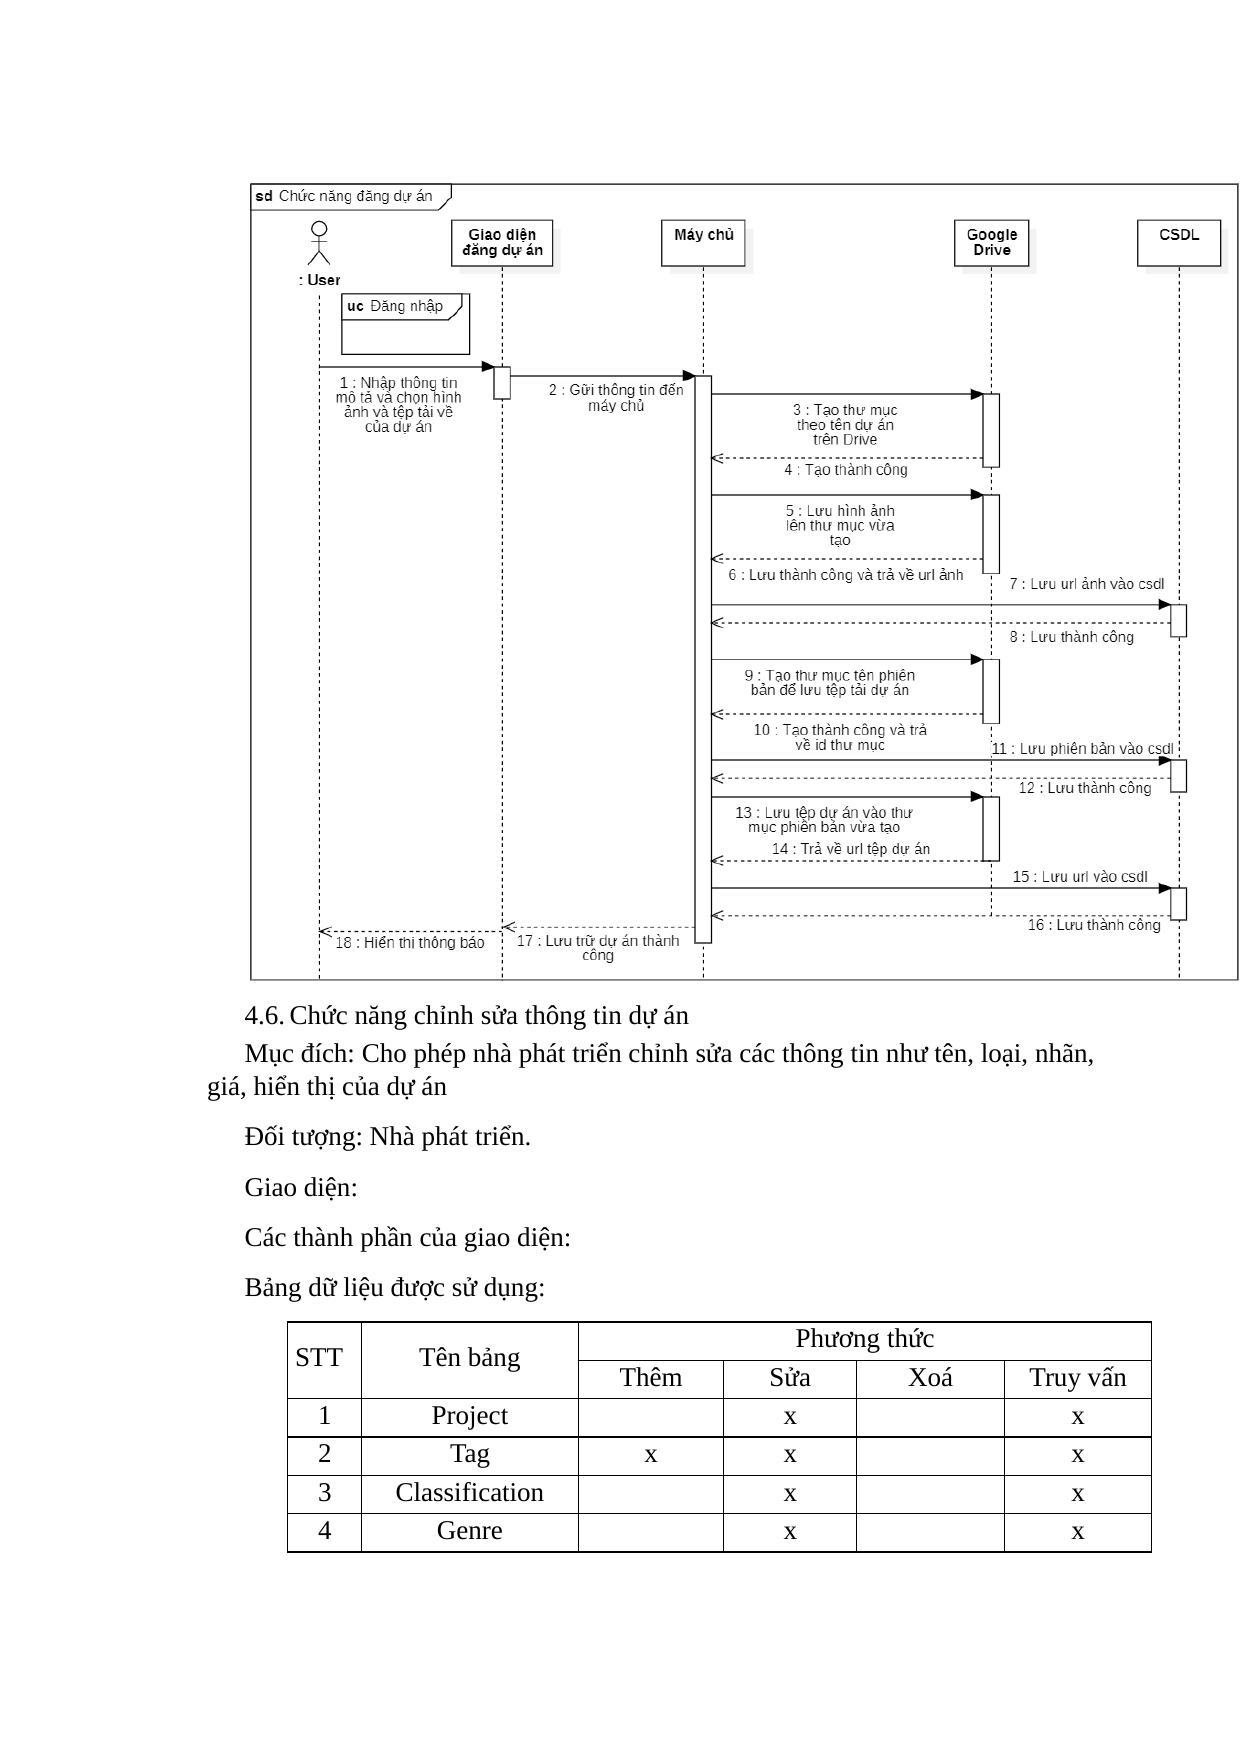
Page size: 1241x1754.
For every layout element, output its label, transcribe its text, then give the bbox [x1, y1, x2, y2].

table_cell x [724, 1438, 856, 1475]
table_cell Classification [362, 1476, 578, 1513]
table_cell [579, 1514, 723, 1551]
table_cell Truy vấn [1005, 1361, 1151, 1398]
table_cell x [724, 1399, 856, 1436]
table_cell x [724, 1514, 856, 1551]
table_cell x [724, 1476, 856, 1513]
text Giao diện: [207, 1171, 1122, 1202]
table_header STT [288, 1323, 361, 1398]
table_cell Genre [362, 1514, 578, 1551]
table_cell Tag [362, 1438, 578, 1475]
table_cell Project [362, 1399, 578, 1436]
table_cell x [1005, 1514, 1151, 1551]
table_cell Sửa [724, 1361, 856, 1398]
text Đối tượng: Nhà phát triển. [207, 1121, 1122, 1152]
table_cell 2 [288, 1438, 361, 1475]
table_cell [857, 1438, 1004, 1475]
table_cell 4 [288, 1514, 361, 1551]
text Mục đích: Cho phép nhà phát triển chỉnh sửa các thông tin như tên, loại, nhãn, giá, hiển thị của dự án [207, 1037, 1122, 1101]
table_cell [579, 1476, 723, 1513]
text Các thành phần của giao diện: [207, 1221, 1122, 1252]
table_cell [857, 1514, 1004, 1551]
table_header Tên bảng [362, 1323, 578, 1398]
table_cell Thêm [579, 1361, 723, 1398]
table_cell x [1005, 1476, 1151, 1513]
table_cell x [579, 1438, 723, 1475]
table_cell [579, 1399, 723, 1436]
table_cell Xoá [857, 1361, 1004, 1398]
table_cell 3 [288, 1476, 361, 1513]
table_cell 1 [288, 1399, 361, 1436]
table_cell [857, 1476, 1004, 1513]
table_cell x [1005, 1438, 1151, 1475]
subtitle Chức năng chỉnh sửa thông tin dự án [244, 999, 1122, 1031]
table_cell x [1005, 1399, 1151, 1436]
table_cell [857, 1399, 1004, 1436]
picture [244, 177, 1241, 981]
text Bảng dữ liệu được sử dụng: [207, 1271, 1122, 1302]
table_header Phương thức [579, 1323, 1151, 1360]
